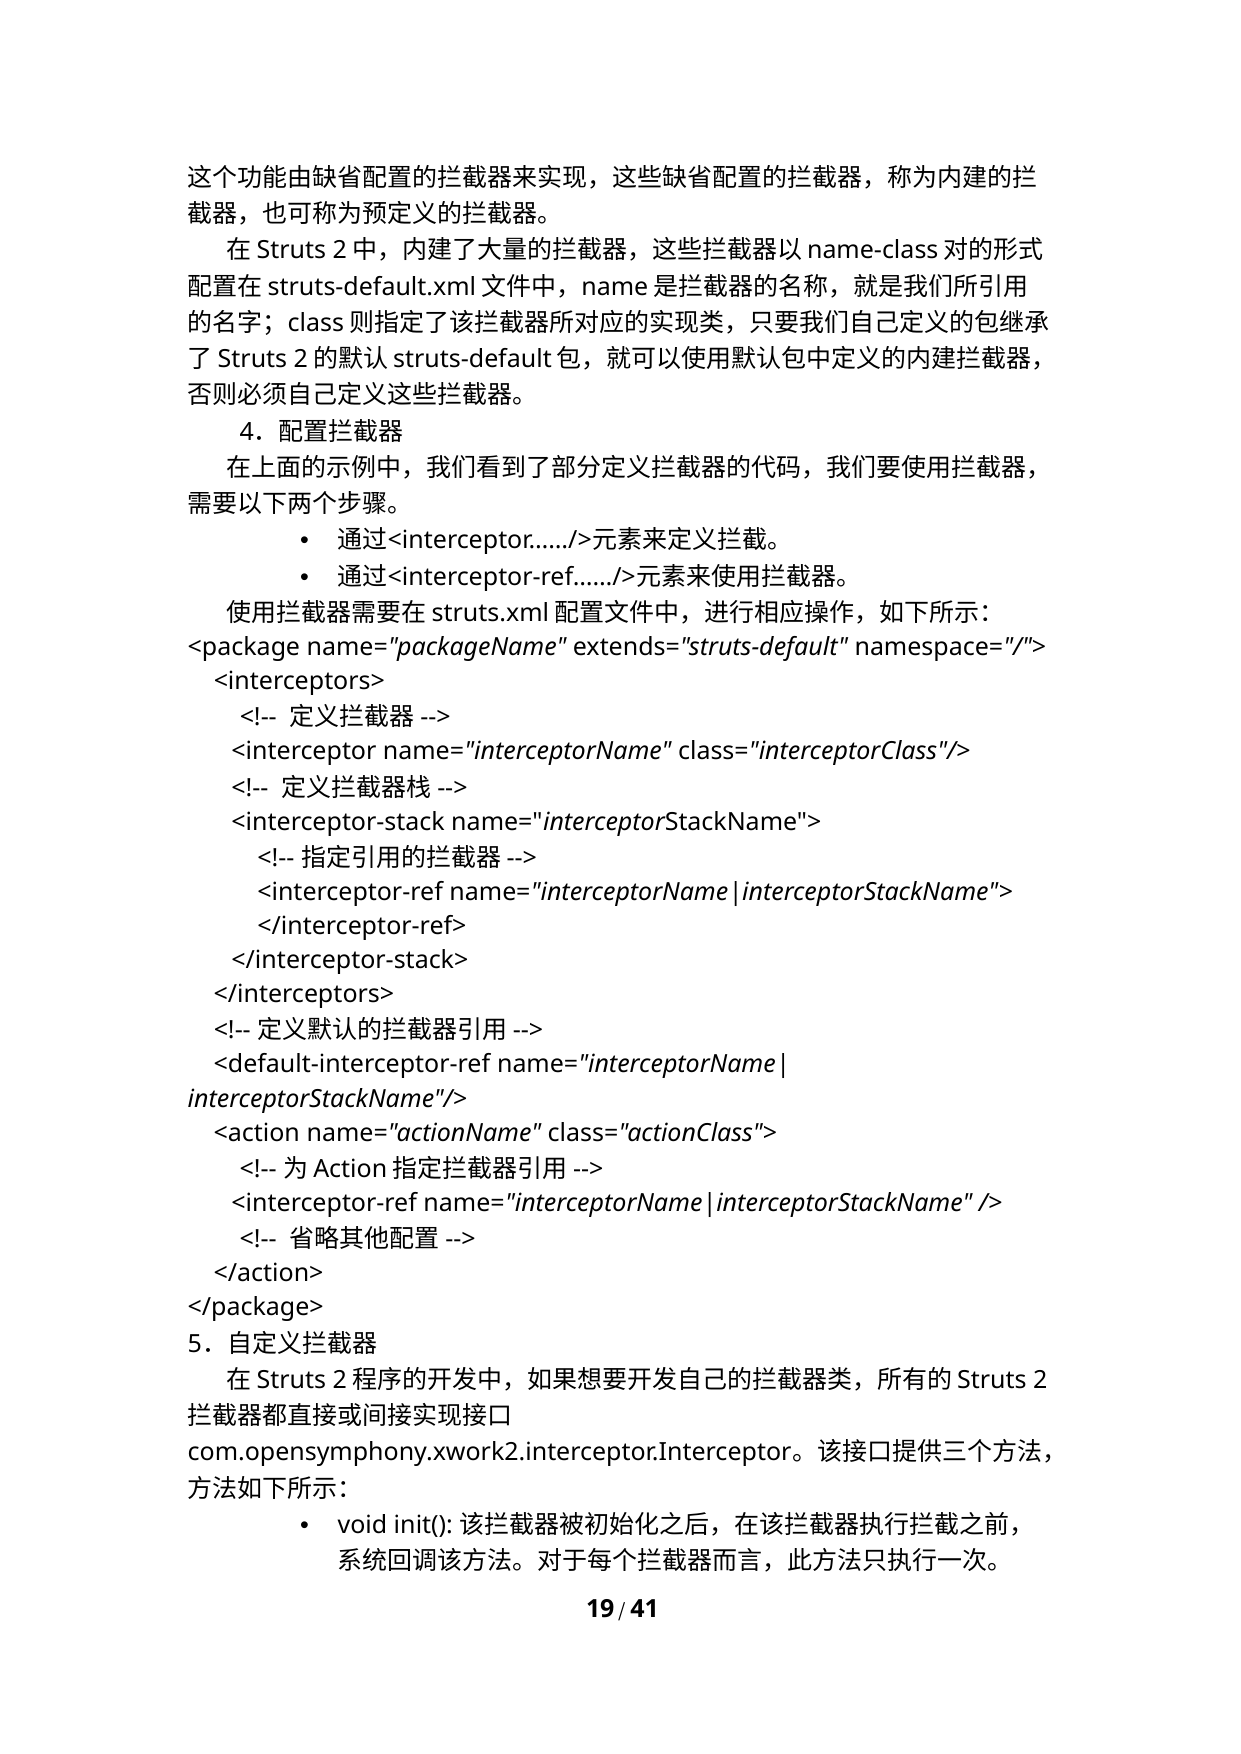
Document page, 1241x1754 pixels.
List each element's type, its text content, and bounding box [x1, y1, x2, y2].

text 4．配置拦截器 [187, 411, 1053, 447]
list 通过<interceptor-ref……/>元素来使用拦截器。 [300, 556, 1053, 592]
text </interceptor-ref> [187, 908, 1053, 942]
text </interceptors> [187, 976, 1053, 1010]
text <!-- 定义拦截器 --> [187, 697, 1053, 733]
text <!-- 定义默认的拦截器引用 --> [187, 1010, 1053, 1046]
text </action> [187, 1255, 1053, 1289]
text <interceptor name="interceptorName" class="interceptorClass"/> [187, 733, 1053, 767]
text <interceptor-ref name="interceptorName|interceptorStackName"> [187, 874, 1053, 908]
text 5．自定义拦截器 [187, 1323, 1053, 1359]
text <!-- 为Action指定拦截器引用 --> [187, 1148, 1053, 1184]
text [187, 157, 1053, 230]
text <interceptor-ref name="interceptorName|interceptorStackName" /> [187, 1184, 1053, 1219]
list 通过<interceptor……/>元素来定义拦截。 [300, 520, 1053, 556]
text </package> [187, 1289, 1053, 1323]
text <!-- 省略其他配置 --> [187, 1219, 1053, 1255]
text </interceptor-stack> [187, 942, 1053, 976]
list void init(): 该拦截器被初始化之后，在该拦截器执行拦截之前，系统回调该方法。对于每个拦截器而言，此方法只执行一次。 [300, 1504, 1053, 1577]
text <interceptor-stack name="interceptorStackName"> [187, 803, 1053, 837]
text 使用拦截器需要在struts.xml配置文件中，进行相应操作，如下所示： [187, 592, 1053, 629]
text <!-- 定义拦截器栈 --> [187, 767, 1053, 803]
text 在上面的示例中，我们看到了部分定义拦截器的代码，我们要使用拦截器，需要以下两个步骤。 [187, 447, 1053, 520]
text <action name="actionName" class="actionClass"> [187, 1114, 1053, 1148]
text 在Struts 2中，内建了大量的拦截器，这些拦截器以name-class对的形式配置在struts-default.xml文件中，name是拦截器的名称，就是我们所引用的名字；class则指定了该拦截器所对应的实现类，只要我们自己定义的包继承了Struts 2的默认struts-default包，就可以使用默认包中定义的内建拦截器，否则必须自己定义这些拦截器。 [187, 230, 1053, 411]
text <default-interceptor-ref name="interceptorName|interceptorStackName"/> [187, 1046, 1053, 1114]
text <!-- 指定引用的拦截器 --> [187, 837, 1053, 874]
text 在Struts 2程序的开发中，如果想要开发自己的拦截器类，所有的Struts 2拦截器都直接或间接实现接口com.opensymphony.xwork2.interceptor.Interceptor。该接口提供三个方法，方法如下所示： [187, 1359, 1053, 1504]
text <package name="packageName" extends="struts-default" namespace="/"> [187, 629, 1053, 663]
text <interceptors> [187, 663, 1053, 697]
